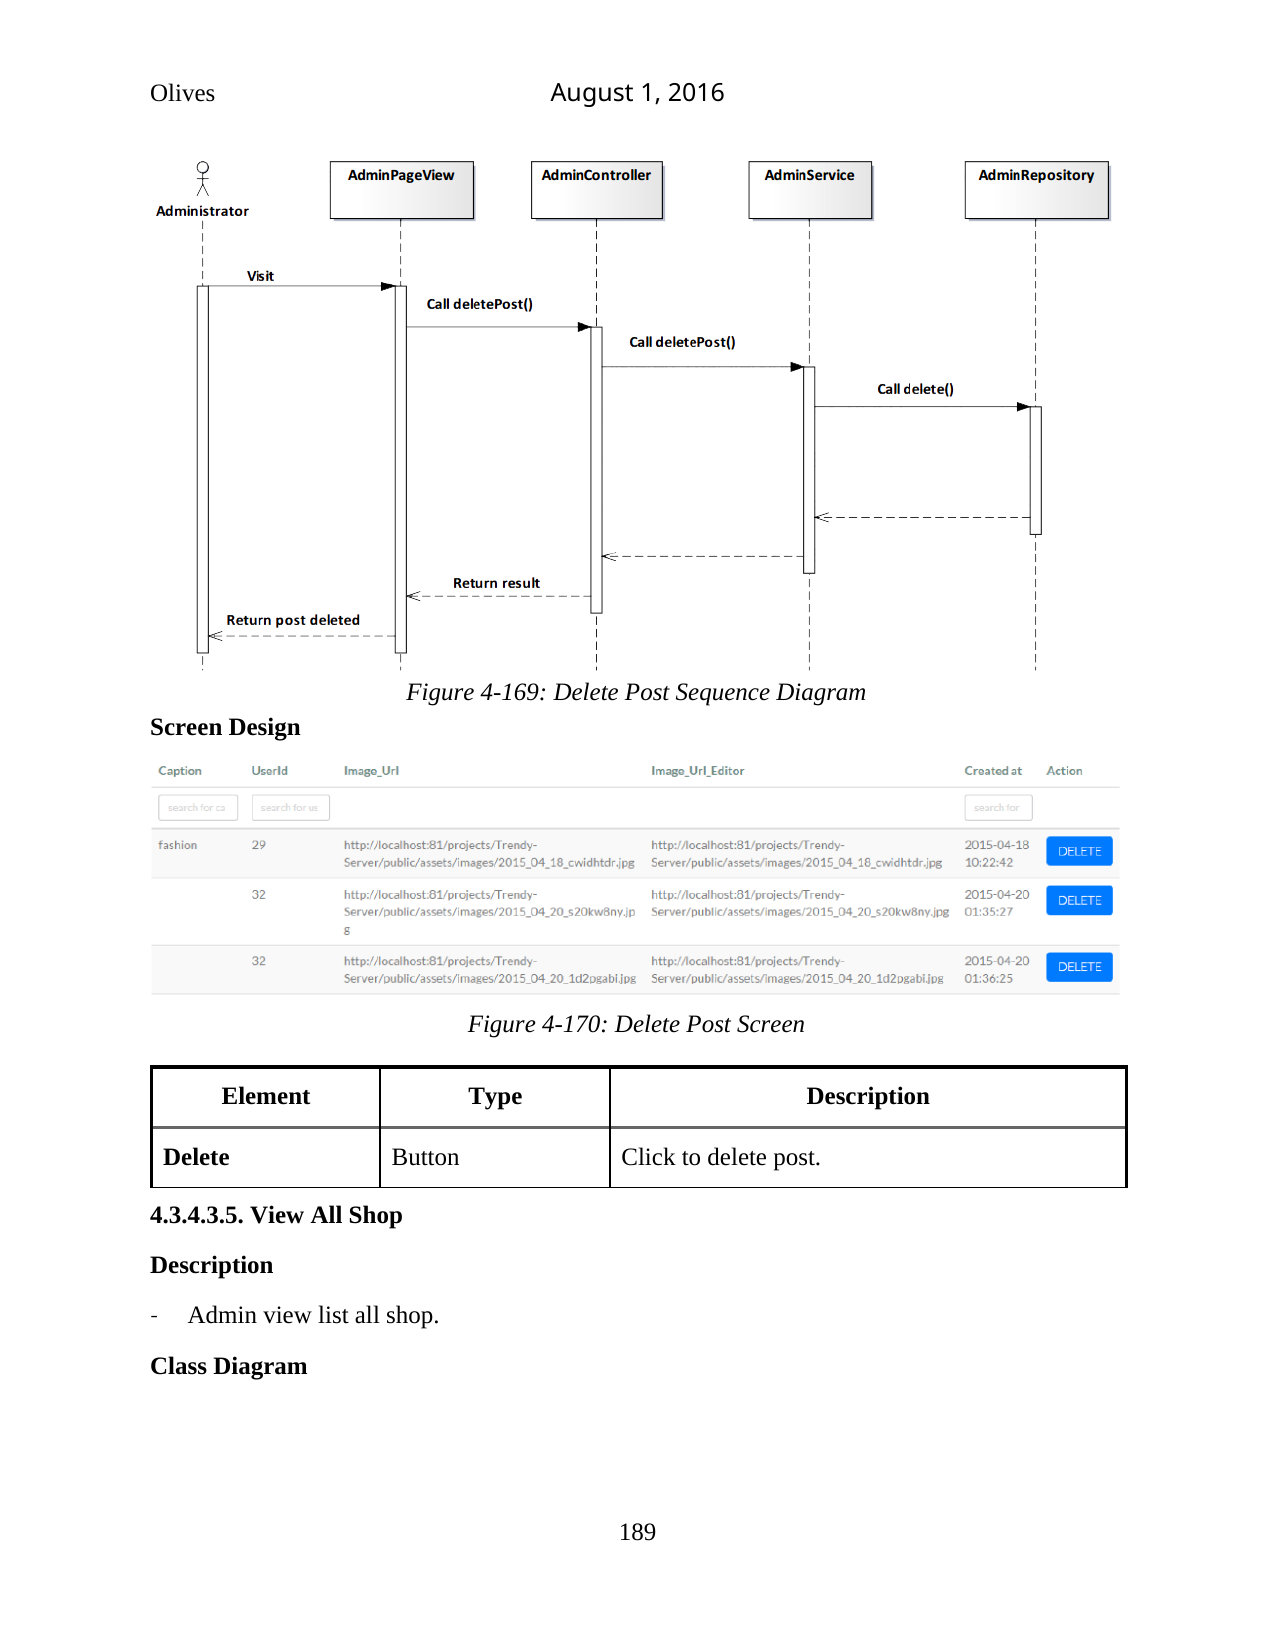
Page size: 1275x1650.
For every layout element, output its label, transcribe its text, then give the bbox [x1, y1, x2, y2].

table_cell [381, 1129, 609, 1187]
subtitle Description [150, 1245, 1125, 1281]
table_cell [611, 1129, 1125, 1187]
picture [150, 757, 1125, 999]
list Admin view list all shop. [150, 1296, 1125, 1331]
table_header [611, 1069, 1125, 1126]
subtitle 4.3.4.3.5. View All Shop [150, 1195, 1125, 1230]
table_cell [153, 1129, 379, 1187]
picture [150, 150, 1125, 689]
subtitle Class Diagram [150, 1346, 1125, 1381]
subtitle Screen Design [150, 707, 1125, 743]
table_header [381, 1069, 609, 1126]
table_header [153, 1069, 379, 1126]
